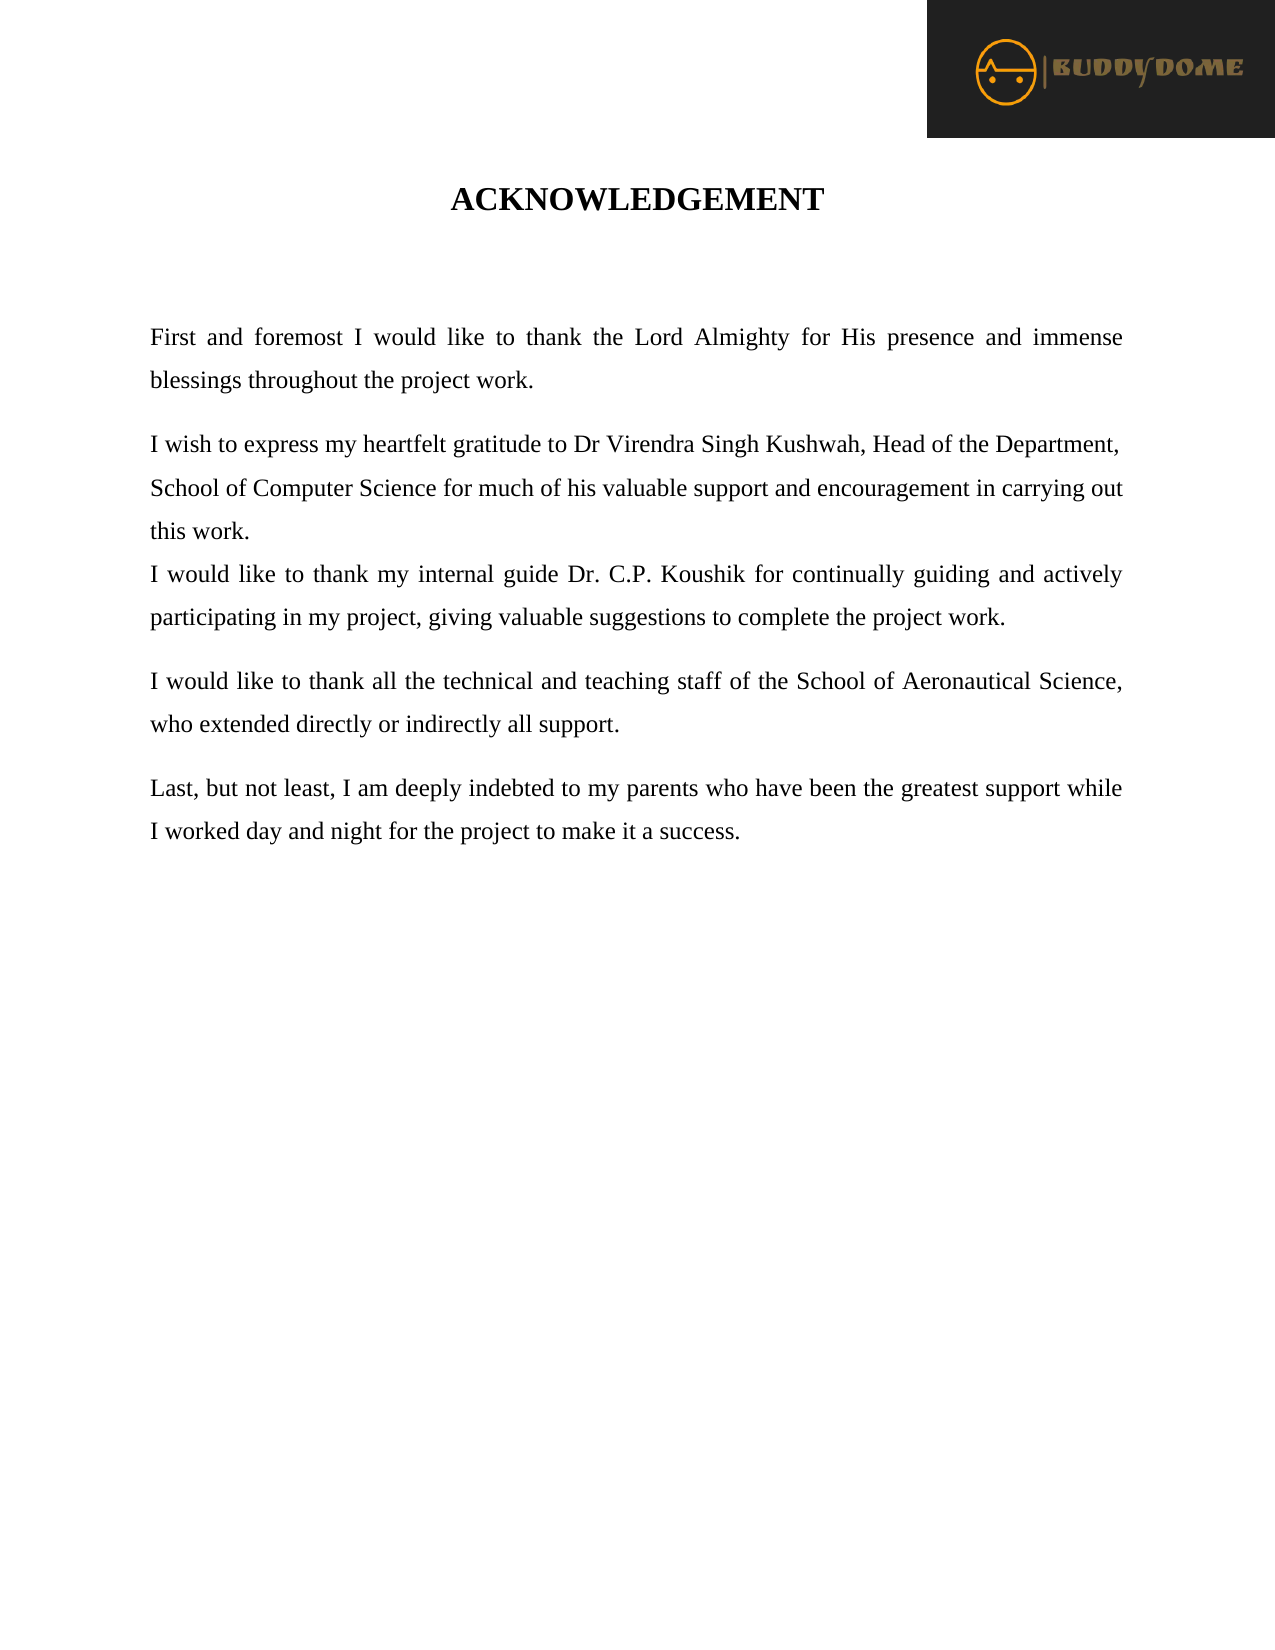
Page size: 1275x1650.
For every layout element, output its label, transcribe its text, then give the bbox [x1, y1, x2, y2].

text Last, but not least, I am deeply indebted to my parents who have been the greatest support while I worked day and night for the project to make it a success. [150, 773, 1125, 845]
text First and foremost I would like to thank the Lord Almighty for His presence and immense blessings throughout the project work. [150, 322, 1125, 394]
text ACKNOWLEDGEMENT [150, 179, 1125, 217]
text I would like to thank my internal guide Dr. C.P. Koushik for continually guiding and actively participating in my project, giving valuable suggestions to complete the project work. [150, 559, 1125, 631]
text I would like to thank all the technical and teaching staff of the School of Aeronautical Science, who extended directly or indirectly all support. [150, 666, 1125, 738]
text I wish to express my heartfelt gratitude to Dr Virendra Singh Kushwah, Head of the Department, School of Computer Science for much of his valuable support and encouragement in carrying out this work. [150, 429, 1134, 544]
picture [927, 0, 1275, 138]
